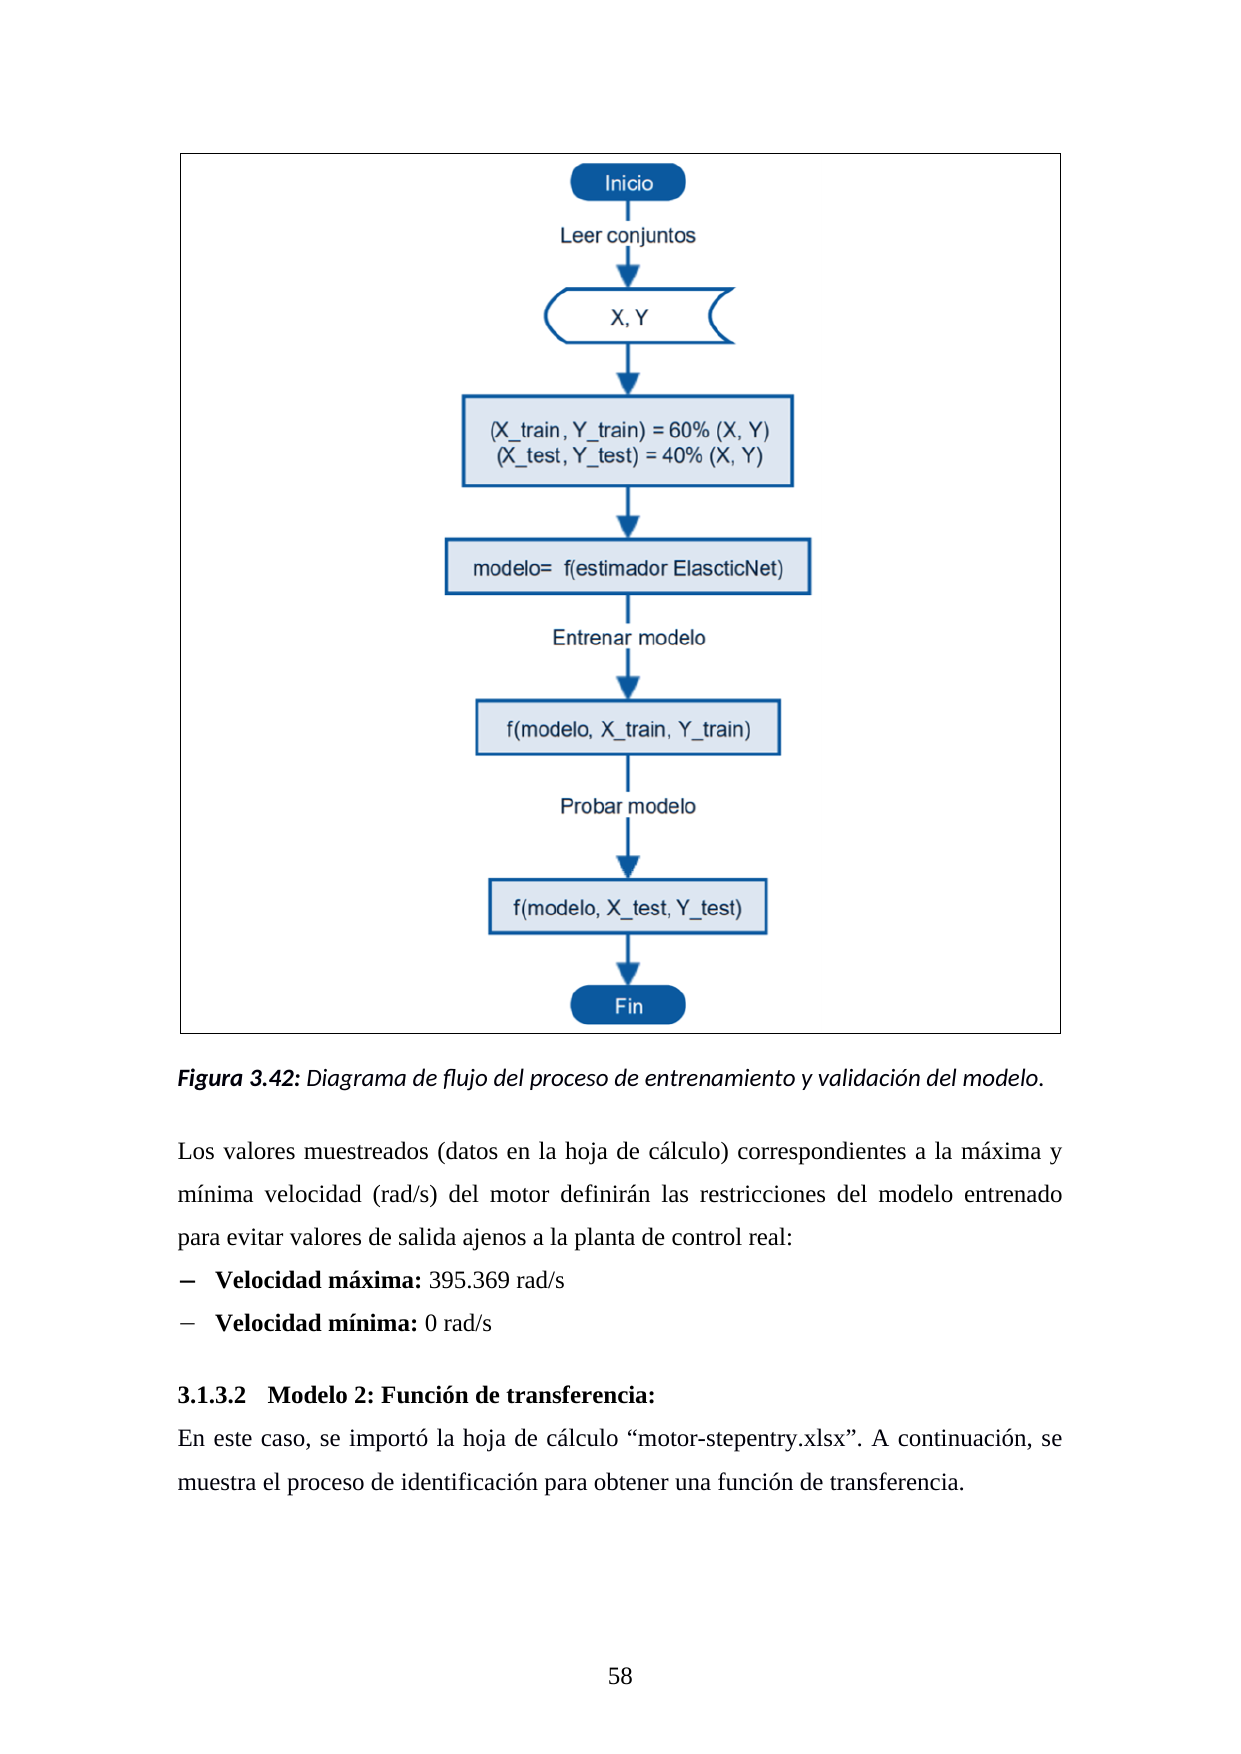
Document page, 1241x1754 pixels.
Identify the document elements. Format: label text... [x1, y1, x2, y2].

text Los valores muestreados (datos en la hoja de cálculo) correspondientes a la máxima y mínima velocidad (rad/s) del motor definirán las restricciones del modelo entrenado para evitar valores de salida ajenos a la planta de control real: [177, 1136, 1063, 1251]
picture [269, 154, 974, 1033]
list Velocidad mínima: 0 rad/s [177, 1308, 1063, 1337]
text En este caso, se importó la hoja de cálculo “motor-stepentry.xlsx”. A continuación, se muestra el proceso de identificación para obtener una función de transferencia. [177, 1423, 1063, 1495]
subtitle Modelo 2: Función de transferencia: [177, 1380, 1063, 1409]
list Velocidad máxima: 395.369 rad/s [177, 1265, 1063, 1294]
